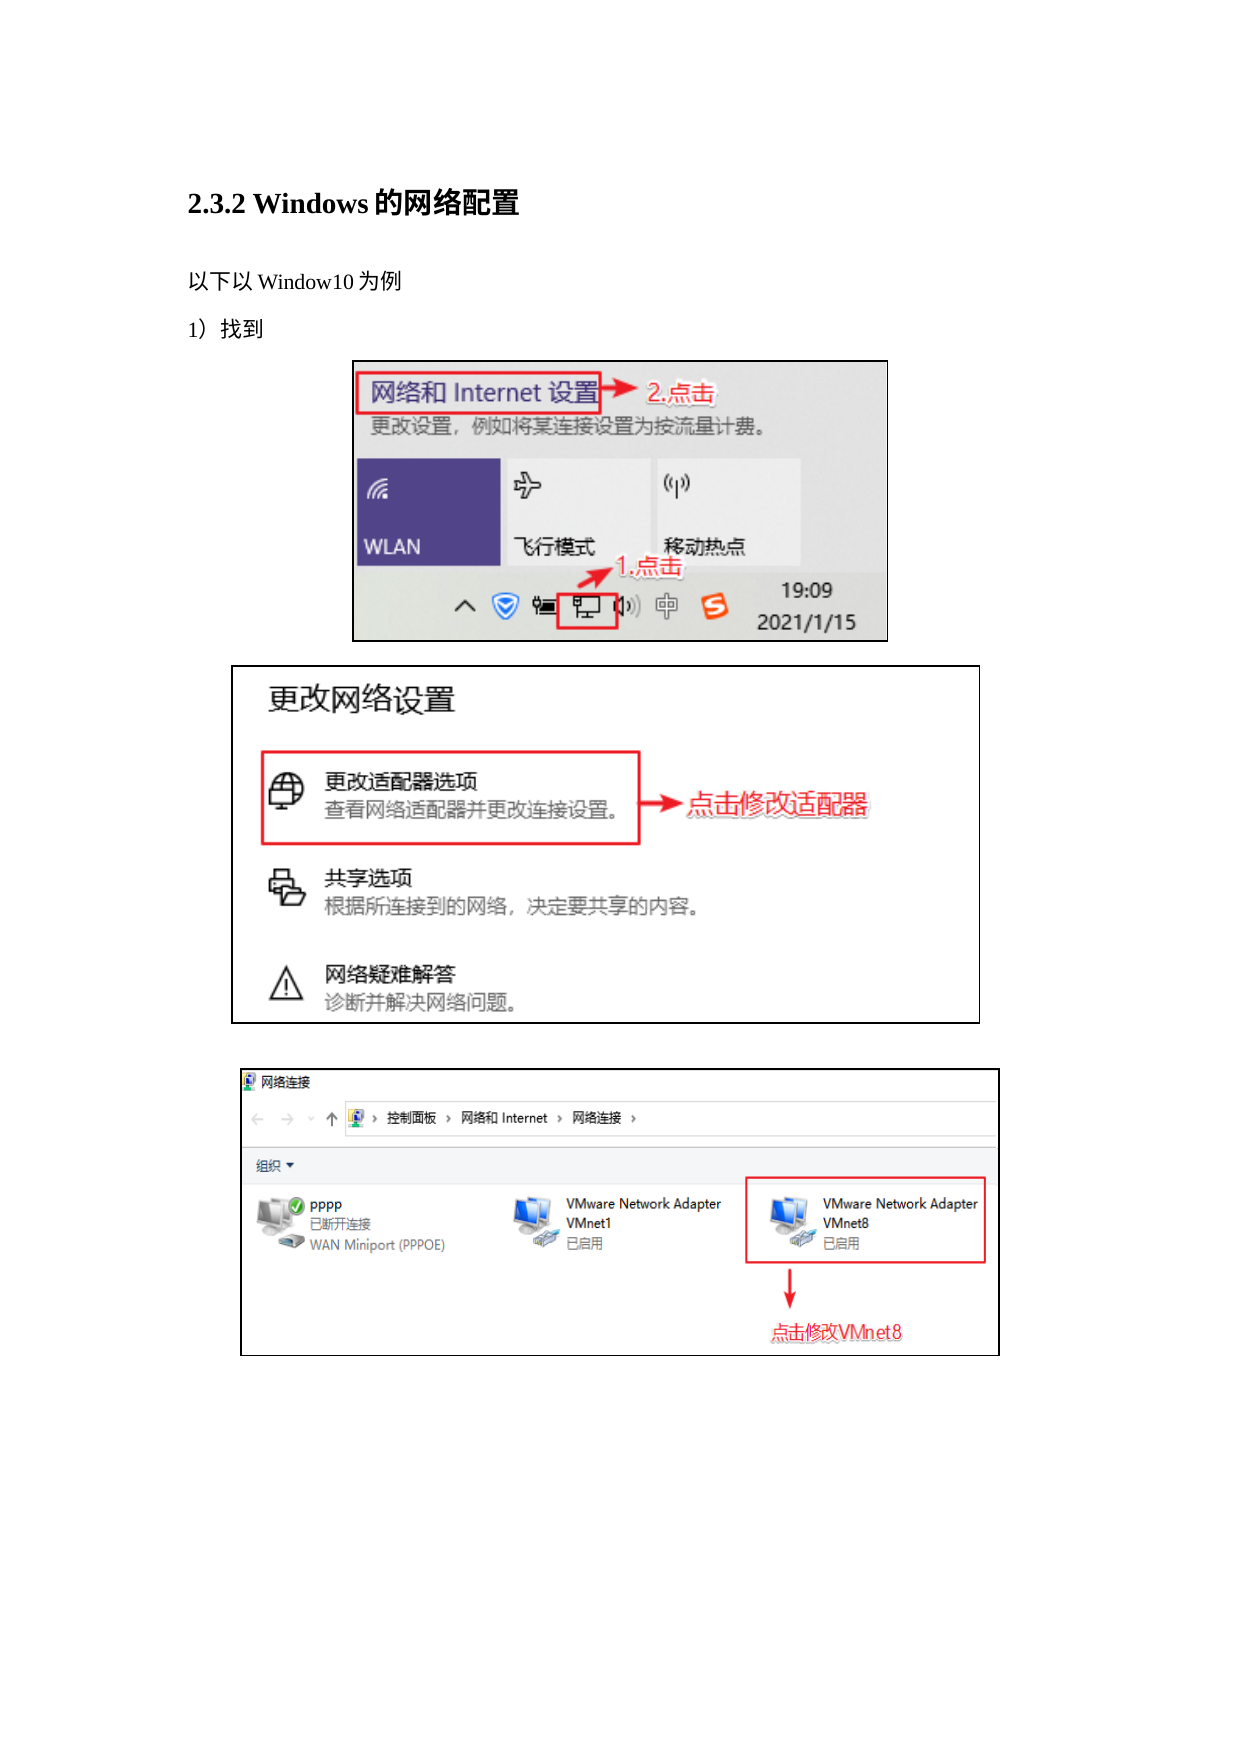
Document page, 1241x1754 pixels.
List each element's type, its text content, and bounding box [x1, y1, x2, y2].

text 1）找到 [187, 312, 1053, 344]
picture [242, 1070, 998, 1355]
subtitle 2.3.2 Windows的网络配置 [187, 168, 1053, 233]
picture [233, 667, 979, 1022]
text 以下以Window10为例 [187, 263, 1053, 296]
picture [354, 362, 887, 640]
